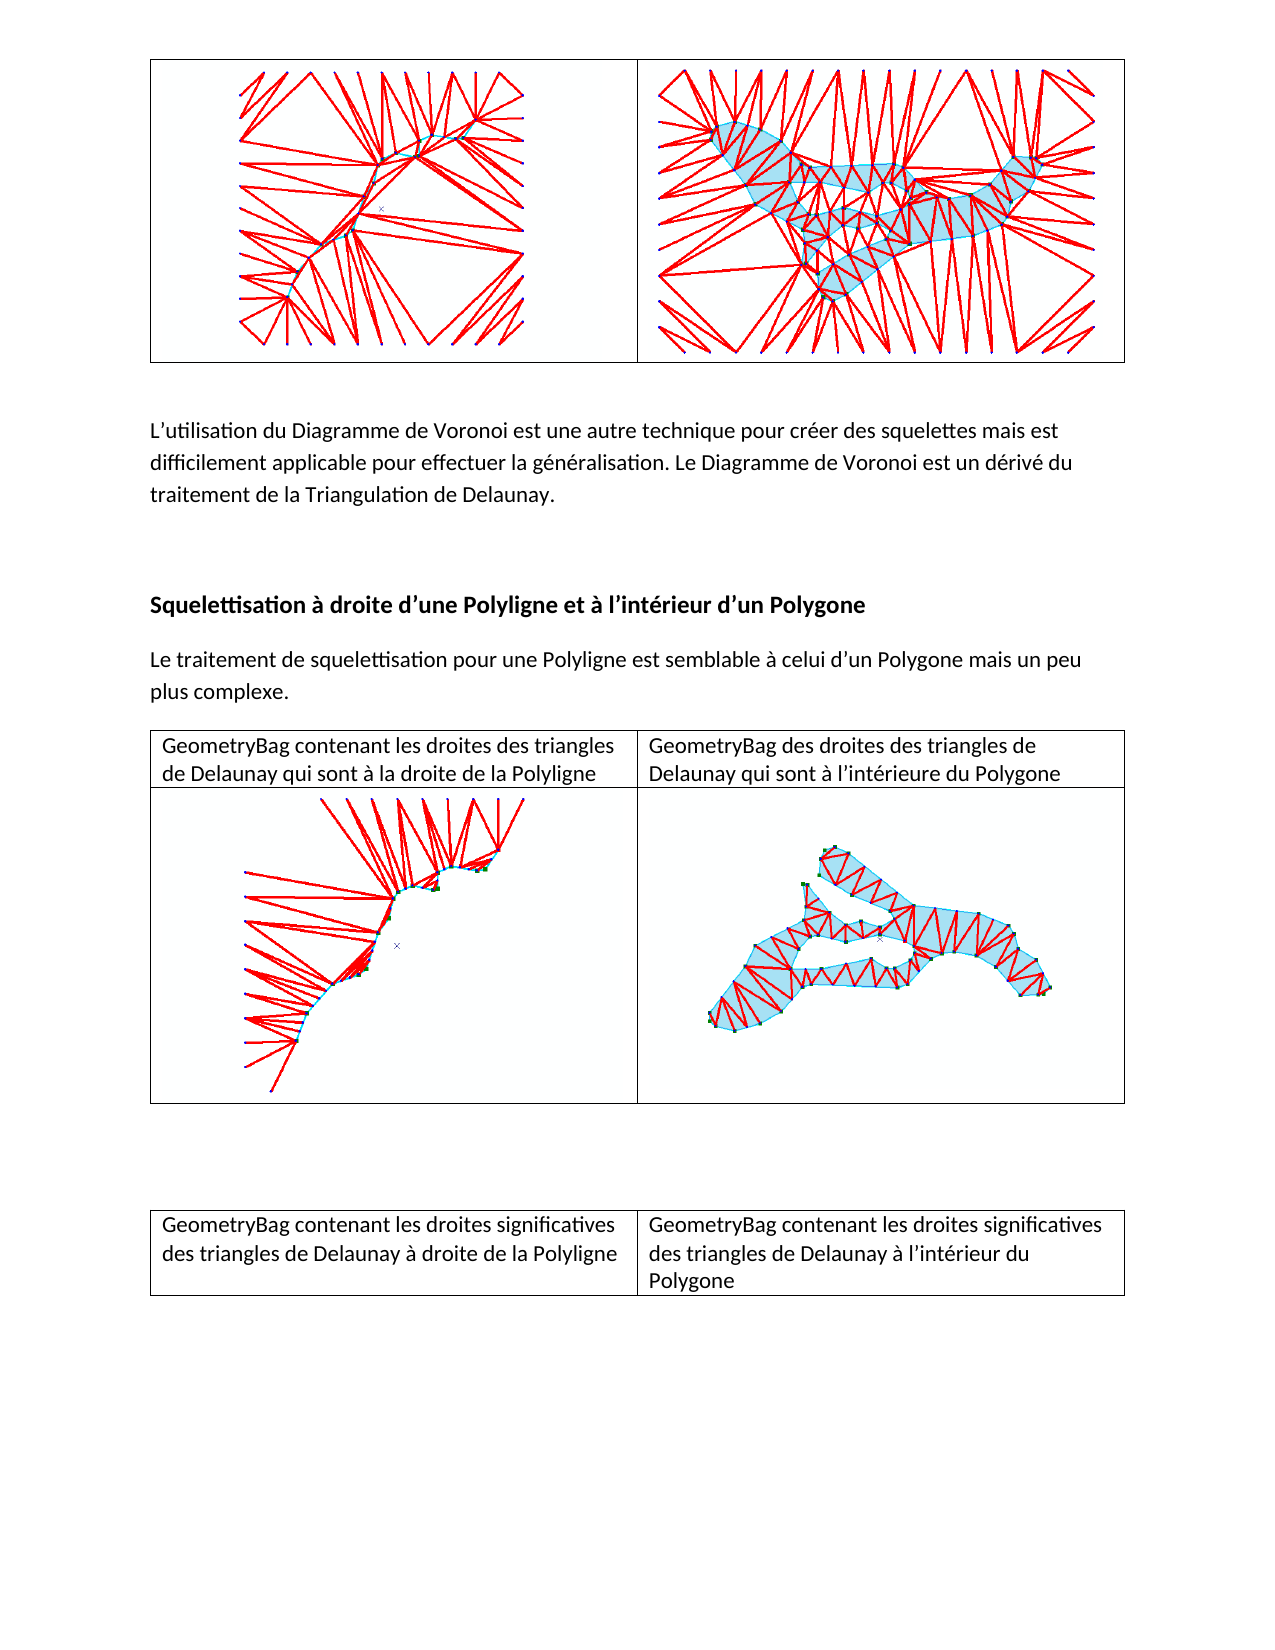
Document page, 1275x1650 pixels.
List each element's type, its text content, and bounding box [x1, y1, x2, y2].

table_header GeometryBag contenant les droites des triangles de Delaunay qui sont à la droite de la Polyligne [151, 731, 637, 787]
table_cell [151, 788, 161, 1102]
table_header GeometryBag contenant les droites significatives des triangles de Delaunay à l’intérieur du Polygone [638, 1211, 1124, 1295]
table_cell [623, 788, 637, 1102]
table_cell [638, 60, 1124, 362]
table_header GeometryBag des droites des triangles de Delaunay qui sont à l’intérieure du Polygone [638, 731, 1124, 787]
table_cell [603, 60, 637, 362]
picture [161, 788, 623, 1103]
table_cell [638, 788, 1124, 1102]
picture [648, 788, 1111, 1089]
table_cell [151, 60, 161, 362]
table_header GeometryBag contenant les droites significatives des triangles de Delaunay à droite de la Polyligne [151, 1211, 637, 1295]
picture [648, 60, 1103, 359]
picture [161, 60, 603, 362]
text Squelettisation à droite d’une Polyligne et à l’intérieur d’un Polygone [150, 589, 1125, 619]
text Le traitement de squelettisation pour une Polyligne est semblable à celui d’un Polygone mais un peu plus complexe. [150, 645, 1125, 705]
text L’utilisation du Diagramme de Voronoi est une autre technique pour créer des squelettes mais est difficilement applicable pour effectuer la généralisation. Le Diagramme de Voronoi est un dérivé du traitement de la Triangulation de Delaunay. [150, 416, 1125, 508]
